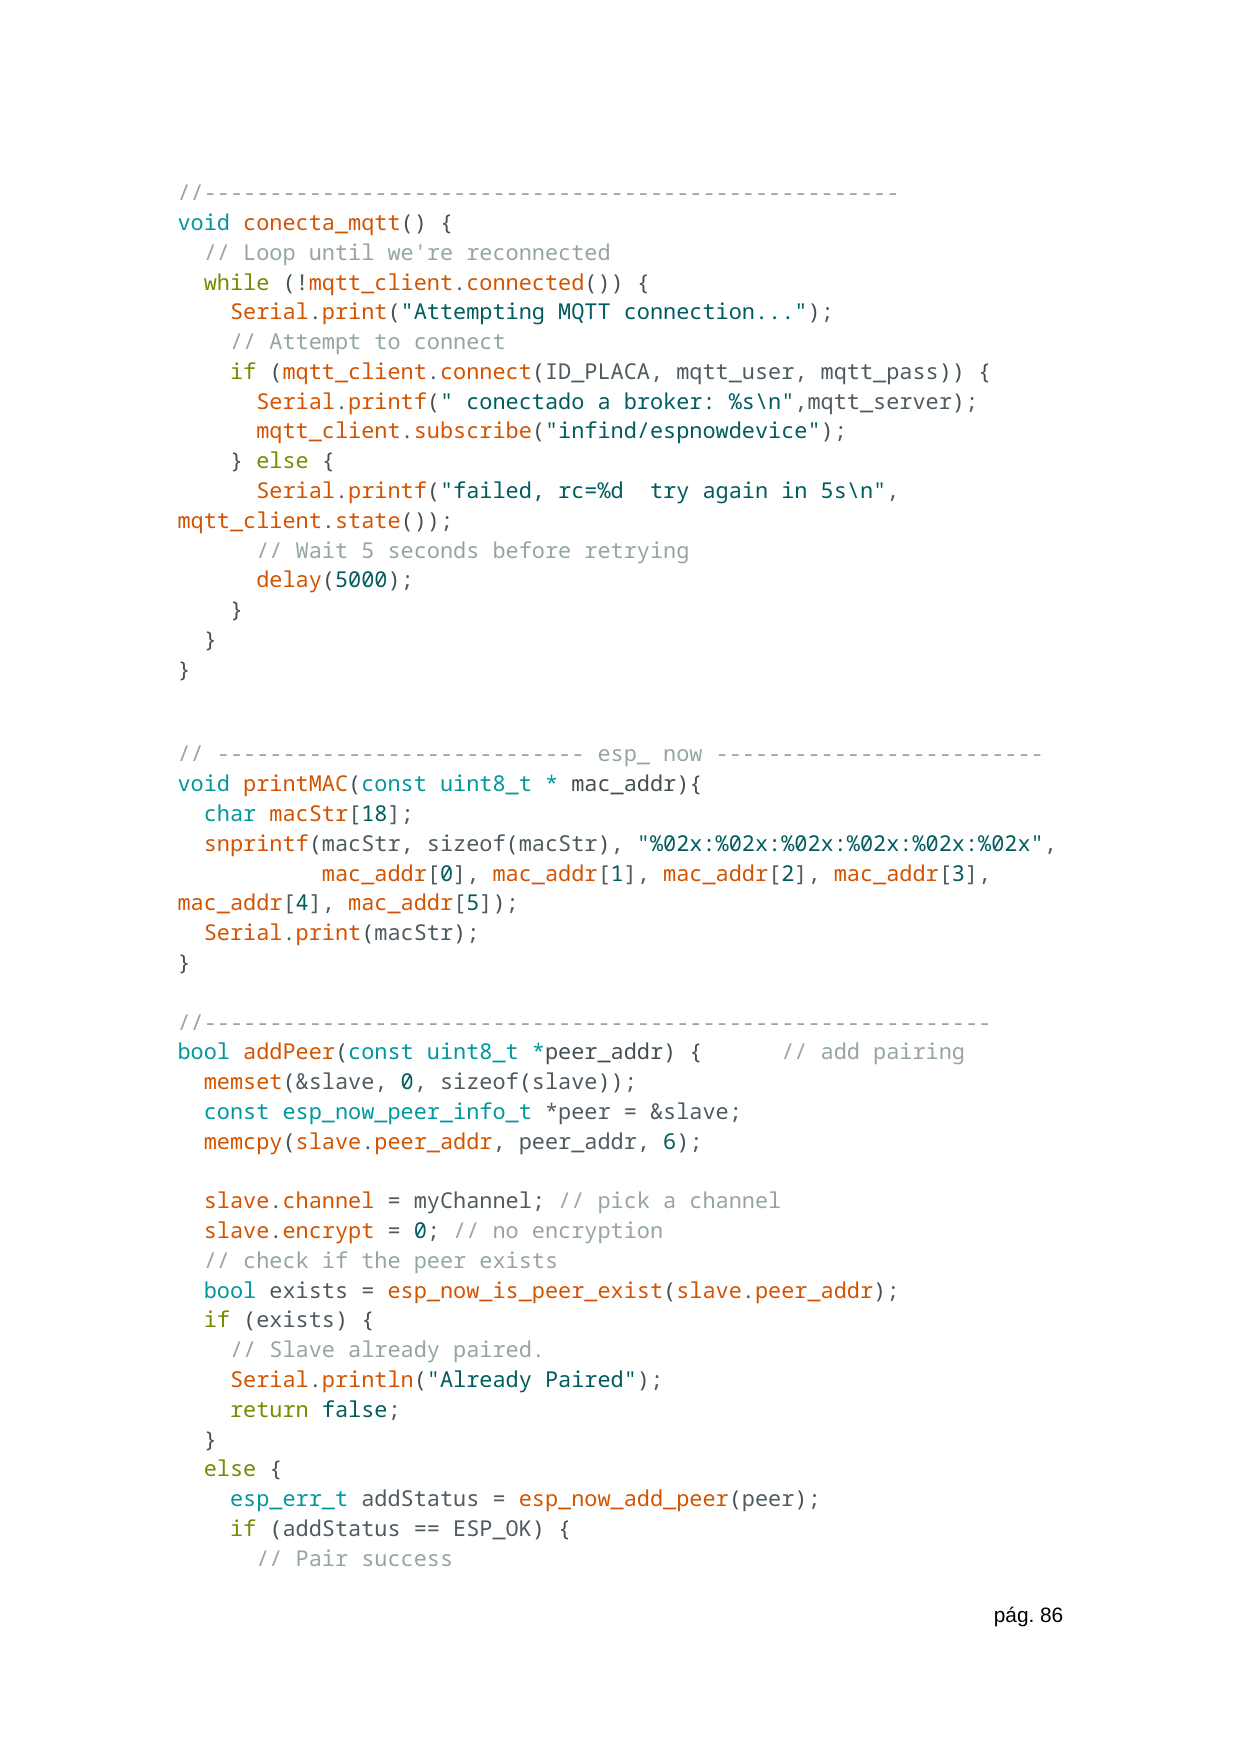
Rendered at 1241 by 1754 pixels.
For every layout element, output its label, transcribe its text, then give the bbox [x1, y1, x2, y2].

text } [177, 624, 1063, 654]
text bool addPeer(const uint8_t *peer_addr) { // add pairing [177, 1036, 1063, 1066]
text } [177, 1424, 1063, 1453]
text void conecta_mqtt() { [177, 207, 1063, 237]
text //----------------------------------------------------- [177, 177, 1063, 207]
text if (addStatus == ESP_OK) { [177, 1513, 1063, 1543]
text while (!mqtt_client.connected()) { [177, 267, 1063, 296]
text if (mqtt_client.connect(ID_PLACA, mqtt_user, mqtt_pass)) { [177, 356, 1063, 386]
text bool exists = esp_now_is_peer_exist(slave.peer_addr); [177, 1275, 1063, 1304]
text esp_err_t addStatus = esp_now_add_peer(peer); [177, 1483, 1063, 1513]
text } [177, 654, 1063, 684]
text // Slave already paired. [177, 1334, 1063, 1364]
text // Pair success [177, 1543, 1063, 1573]
text // Attempt to connect [177, 326, 1063, 356]
text char macStr[18]; [177, 798, 1063, 828]
text Serial.printf(" conectado a broker: %s\n",mqtt_server); [177, 386, 1063, 416]
text } [177, 947, 1063, 977]
text Serial.print("Attempting MQTT connection..."); [177, 296, 1063, 326]
text slave.encrypt = 0; // no encryption [177, 1215, 1063, 1245]
text return false; [177, 1394, 1063, 1424]
text const esp_now_peer_info_t *peer = &slave; [177, 1096, 1063, 1126]
text // check if the peer exists [177, 1245, 1063, 1275]
text Serial.print(macStr); [177, 917, 1063, 947]
text } else { [177, 445, 1063, 475]
text Serial.printf("failed, rc=%d try again in 5s\n", mqtt_client.state()); [177, 475, 1063, 535]
text mqtt_client.subscribe("infind/espnowdevice"); [177, 416, 1063, 445]
text // Wait 5 seconds before retrying [177, 535, 1063, 564]
text memset(&slave, 0, sizeof(slave)); [177, 1066, 1063, 1096]
text delay(5000); [177, 564, 1063, 594]
text if (exists) { [177, 1304, 1063, 1334]
text } [177, 594, 1063, 624]
text else { [177, 1453, 1063, 1483]
text mac_addr[0], mac_addr[1], mac_addr[2], mac_addr[3], mac_addr[4], mac_addr[5]); [177, 858, 1063, 917]
text // Loop until we're reconnected [177, 237, 1063, 267]
text // ---------------------------- esp_ now ------------------------- [177, 738, 1063, 768]
text slave.channel = myChannel; // pick a channel [177, 1185, 1063, 1215]
text snprintf(macStr, sizeof(macStr), "%02x:%02x:%02x:%02x:%02x:%02x", [177, 828, 1063, 858]
text memcpy(slave.peer_addr, peer_addr, 6); [177, 1126, 1063, 1156]
text void printMAC(const uint8_t * mac_addr){ [177, 768, 1063, 798]
text //------------------------------------------------------------ [177, 1007, 1063, 1036]
text Serial.println("Already Paired"); [177, 1364, 1063, 1394]
